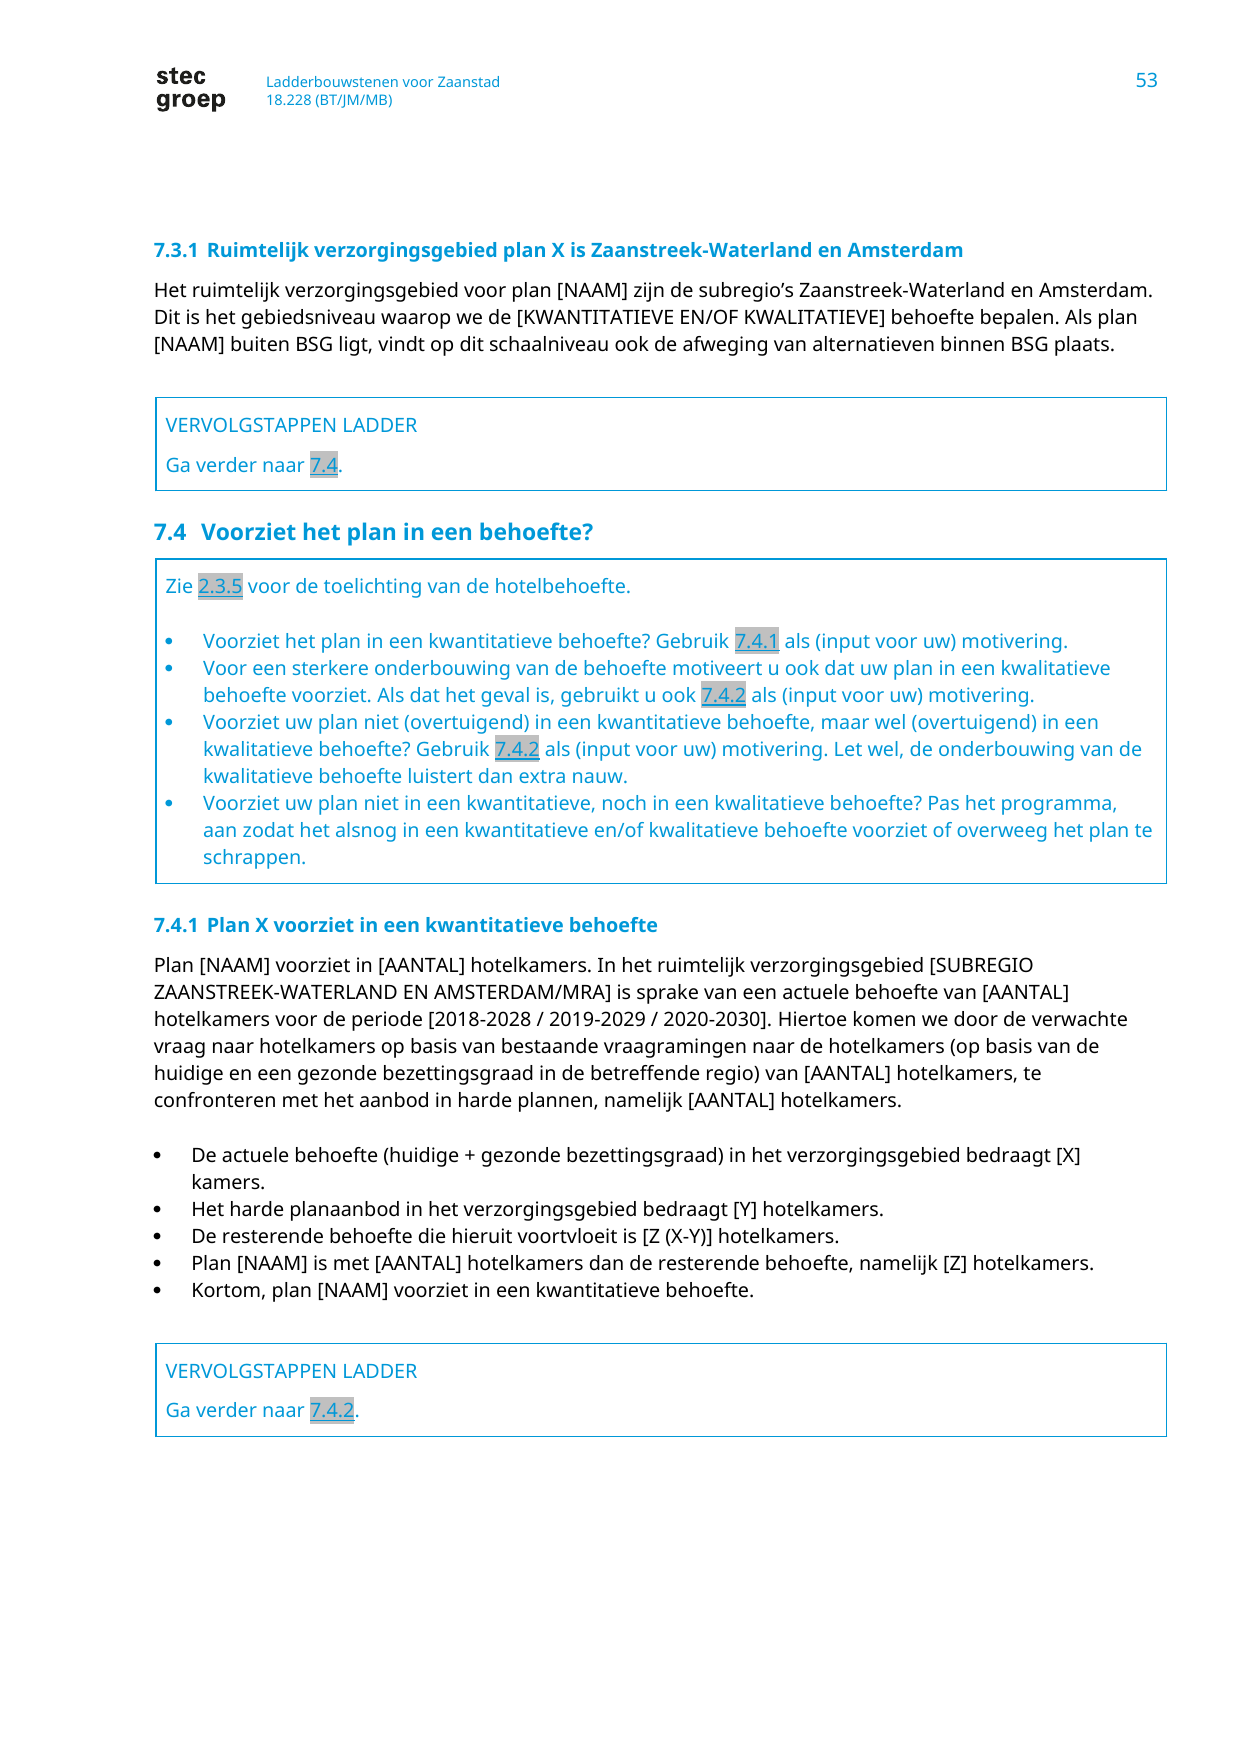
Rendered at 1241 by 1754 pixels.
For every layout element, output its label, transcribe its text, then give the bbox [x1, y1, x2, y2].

subtitle Voorziet het plan in een behoefte? [153, 518, 1157, 546]
text Voorziet uw plan niet in een kwantitatieve, noch in een kwalitatieve behoefte? Pas het programma, aan zodat het alsnog in een kwantitatieve en/of kwalitatieve behoefte voorziet of overweeg het plan te schrappen. [157, 775, 1166, 883]
text Ga verder naar 7.4. [157, 436, 1166, 490]
text Het ruimtelijk verzorgingsgebied voor plan [NAAM] zijn de subregio’s Zaanstreek-Waterland en Amsterdam. Dit is het gebiedsniveau waarop we de [KWANTITATIEVE EN/OF KWALITATIEVE] behoefte bepalen. Als plan [NAAM] buiten BSG ligt, vindt op dit schaalniveau ook de afweging van alternatieven binnen BSG plaats. [153, 276, 1157, 357]
text Plan [NAAM] voorziet in [AANTAL] hotelkamers. In het ruimtelijk verzorgingsgebied [SUBREGIO ZAANSTREEK-WATERLAND EN AMSTERDAM/MRA] is sprake van een actuele behoefte van [AANTAL] hotelkamers voor de periode [2018-2028 / 2019-2029 / 2020-2030]. Hiertoe komen we door de verwachte vraag naar hotelkamers op basis van bestaande vraagramingen naar de hotelkamers (op basis van de huidige en een gezonde bezettingsgraad in de betreffende regio) van [AANTAL] hotelkamers, te confronteren met het aanbod in harde plannen, namelijk [AANTAL] hotelkamers. [153, 951, 1157, 1113]
list De resterende behoefte die hieruit voortvloeit is [Z (X-Y)] hotelkamers. [153, 1222, 1157, 1249]
text Ga verder naar 7.4.2. [157, 1382, 1166, 1436]
text Vervolgstappen ladder [157, 398, 1166, 436]
list De actuele behoefte (huidige + gezonde bezettingsgraad) in het verzorgingsgebied bedraagt [X] kamers. [153, 1140, 1157, 1194]
list Kortom, plan [NAAM] voorziet in een kwantitatieve behoefte. [153, 1276, 1157, 1303]
list Het harde planaanbod in het verzorgingsgebied bedraagt [Y] hotelkamers. [153, 1194, 1157, 1222]
picture [454, 79, 460, 87]
subtitle Ruimtelijk verzorgingsgebied plan X is Zaanstreek-Waterland en Amsterdam [153, 236, 1157, 263]
picture [446, 79, 452, 87]
text Zie 2.3.5 voor de toelichting van de hotelbehoefte. [157, 560, 1166, 599]
text Voorziet het plan in een kwantitatieve behoefte? Gebruik 7.4.1 als (input voor uw) motivering. [157, 612, 1166, 639]
picture [329, 95, 337, 105]
list Plan [NAAM] is met [AANTAL] hotelkamers dan de resterende behoefte, namelijk [Z] hotelkamers. [153, 1249, 1157, 1276]
text Voor een sterkere onderbouwing van de behoefte motiveert u ook dat uw plan in een kwalitatieve behoefte voorziet. Als dat het geval is, gebruikt u ook 7.4.2 als (input voor uw) motivering. [157, 639, 1166, 693]
text Voorziet uw plan niet (overtuigend) in een kwantitatieve behoefte, maar wel (overtuigend) in een kwalitatieve behoefte? Gebruik 7.4.2 als (input voor uw) motivering. Let wel, de onderbouwing van de kwalitatieve behoefte luistert dan extra nauw. [157, 693, 1166, 775]
text Vervolgstappen ladder [157, 1344, 1166, 1382]
subtitle Plan X voorziet in een kwantitatieve behoefte [153, 911, 1157, 938]
